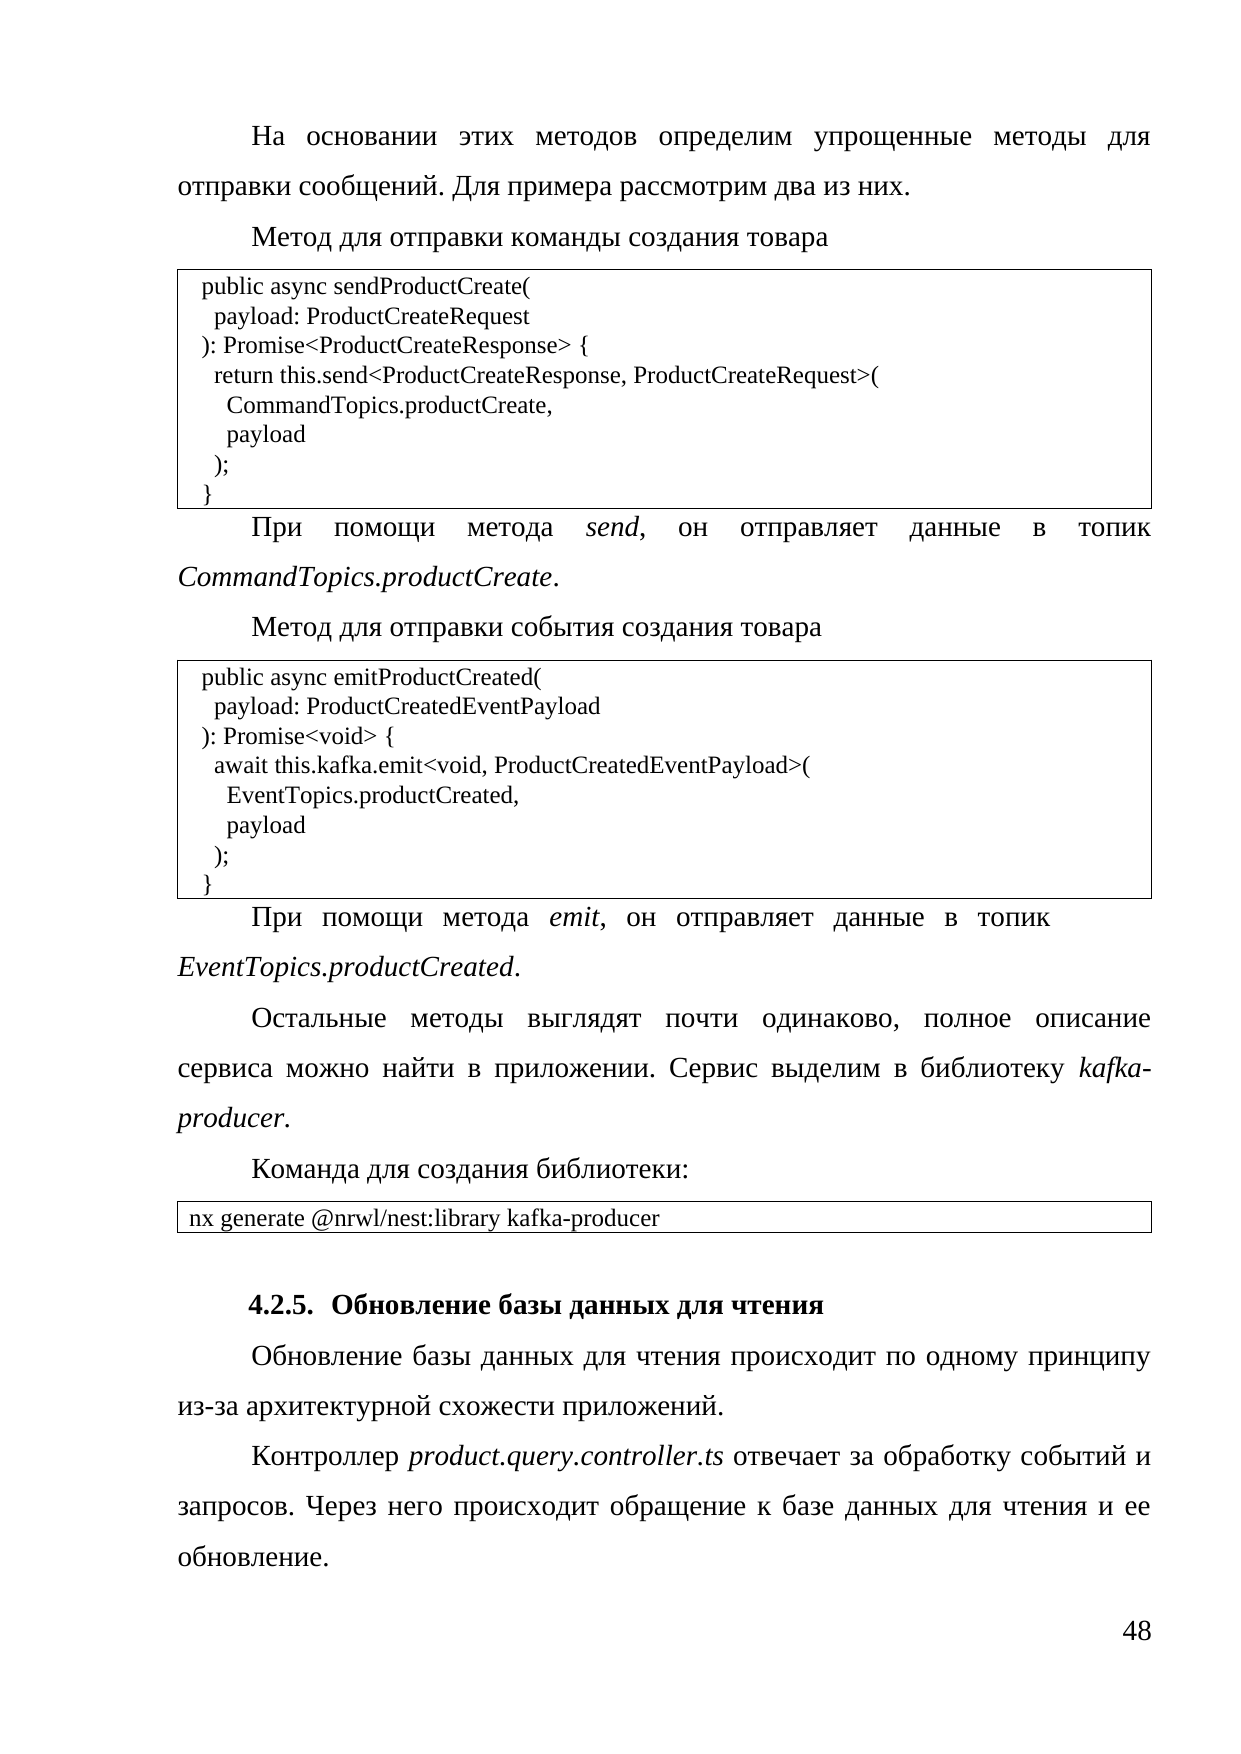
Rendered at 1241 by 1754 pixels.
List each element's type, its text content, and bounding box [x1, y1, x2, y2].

table_header public async emitProductCreated( payload: ProductCreatedEventPayload ): Promise<void> { await this.kafka.emit<void, ProductCreatedEventPayload>( EventTopics.productCreated, payload ); } [178, 661, 1151, 898]
text Обновление базы данных для чтения происходит по одному принципу из-за архитектурной схожести приложений. [177, 1338, 1152, 1421]
text Команда для создания библиотеки: [177, 1151, 1152, 1184]
table_header public async sendProductCreate( payload: ProductCreateRequest ): Promise<ProductCreateResponse> { return this.send<ProductCreateResponse, ProductCreateRequest>( CommandTopics.productCreate, payload ); } [178, 270, 1151, 508]
text Контроллер product.query.controller.ts отвечает за обработку событий и запросов. Через него происходит обращение к базе данных для чтения и ее обновление. [177, 1438, 1152, 1572]
text На основании этих методов определим упрощенные методы для отправки сообщений. Для примера рассмотрим два из них. [177, 118, 1152, 202]
text При помощи метода send, он отправляет данные в топик CommandTopics.productCreate. [177, 509, 1152, 592]
text Остальные методы выглядят почти одинаково, полное описание сервиса можно найти в приложении. Сервис выделим в библиотеку kafka-producer. [177, 1000, 1152, 1134]
text Метод для отправки команды создания товара [177, 219, 1152, 252]
subtitle Обновление базы данных для чтения [248, 1287, 1152, 1321]
table_header nx generate @nrwl/nest:library kafka-producer [178, 1202, 1151, 1232]
text Метод для отправки события создания товара [177, 609, 1152, 643]
text При помощи метода emit, он отправляет данные в топик EventTopics.productCreated. [177, 899, 1152, 983]
